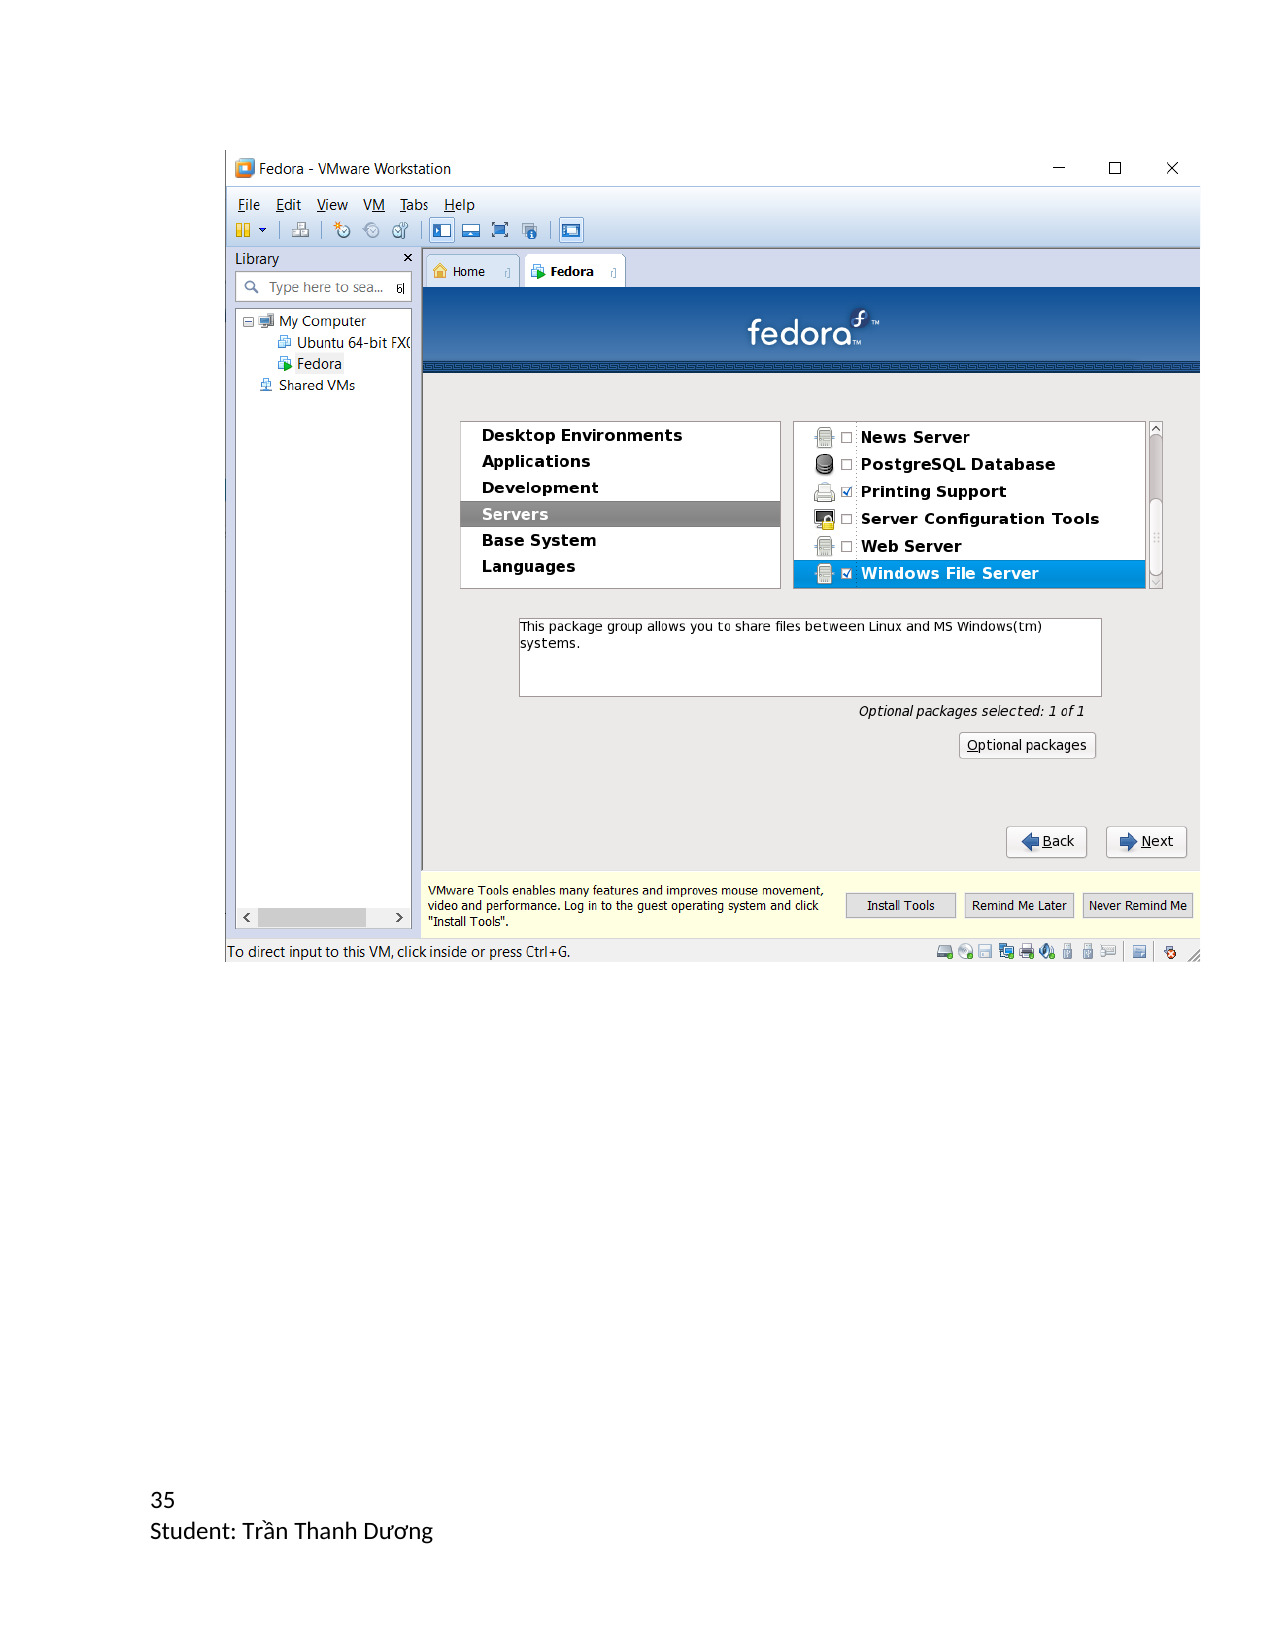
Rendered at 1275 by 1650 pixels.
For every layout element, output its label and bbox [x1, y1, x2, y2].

picture [225, 150, 1200, 962]
